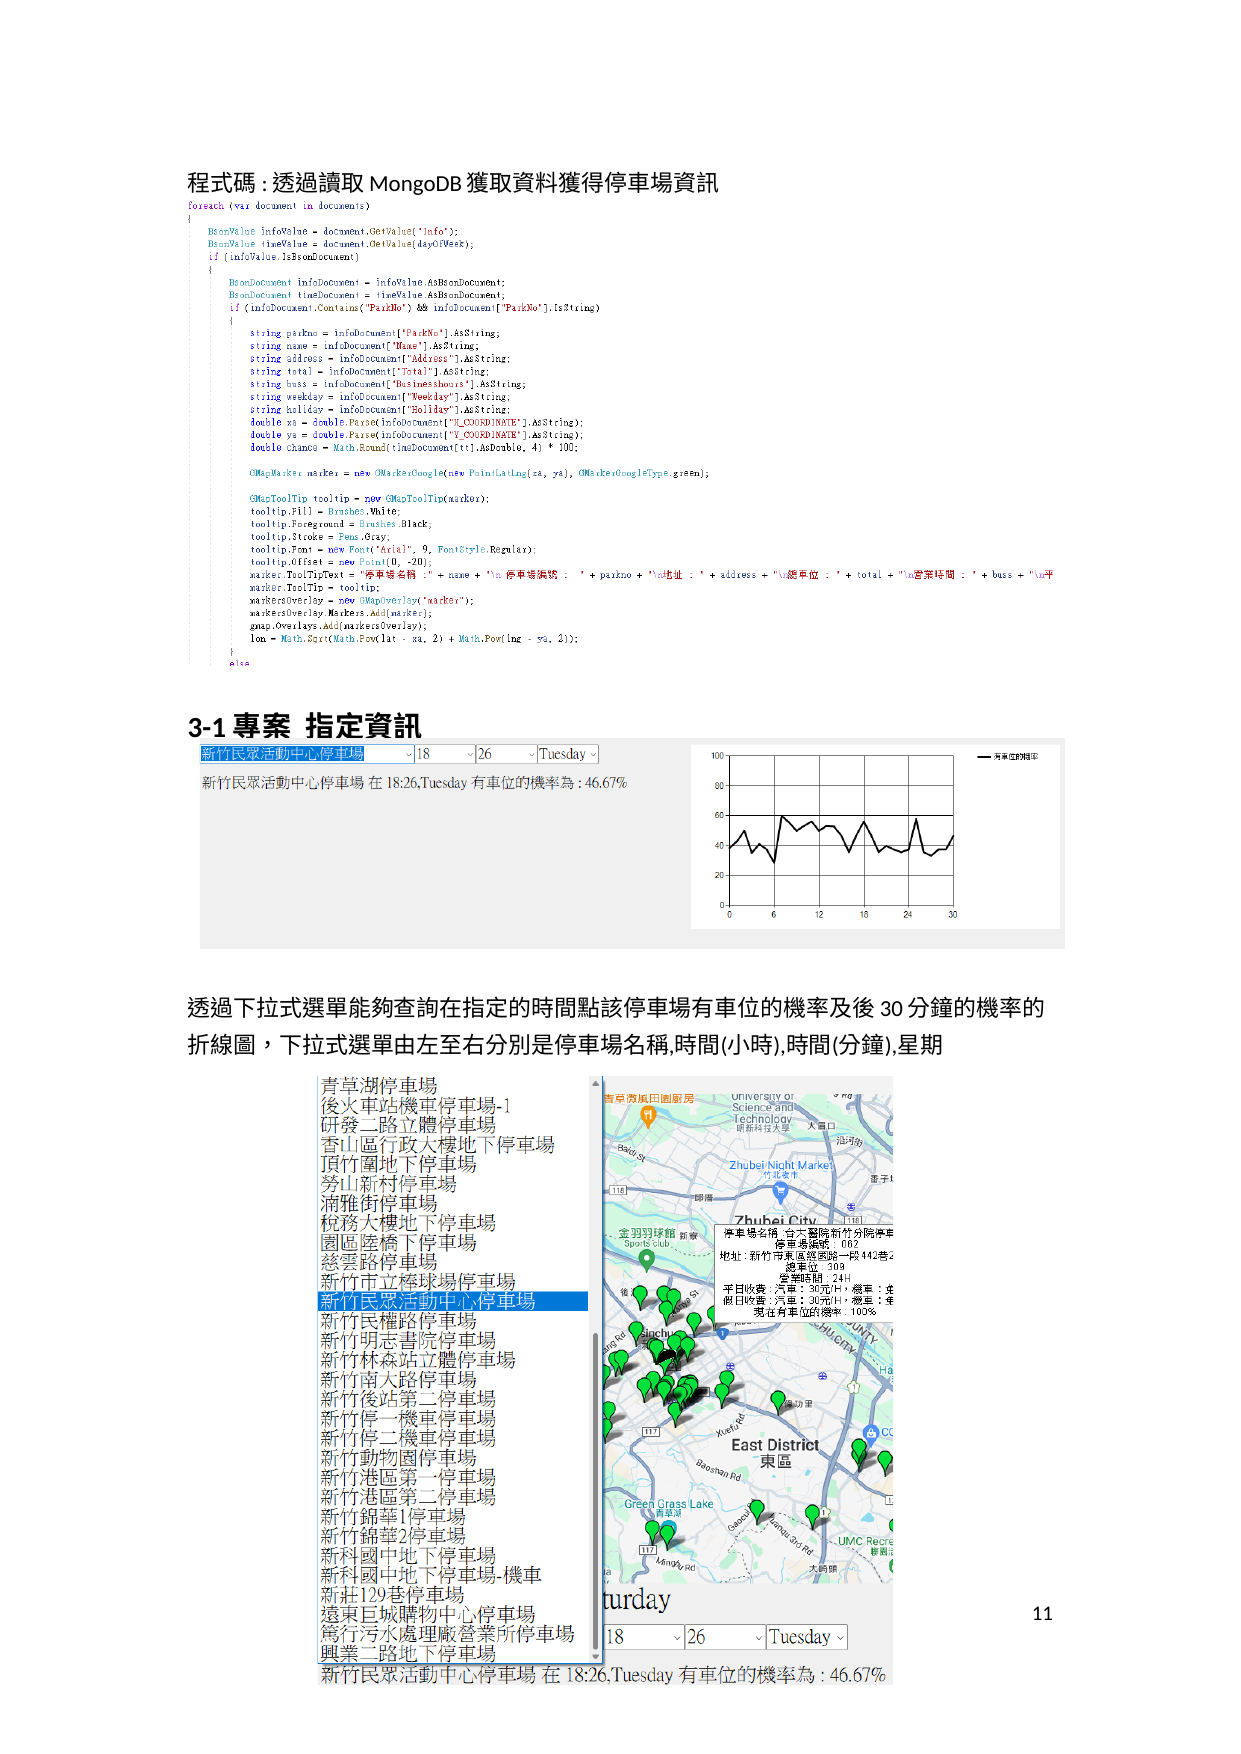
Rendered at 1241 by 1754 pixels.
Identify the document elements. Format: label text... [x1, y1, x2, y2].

picture [317, 1076, 894, 1685]
picture [187, 200, 1053, 666]
text 程式碼 : 透過讀取MongoDB獲取資料獲得停車場資訊 [187, 162, 1053, 200]
text 透過下拉式選單能夠查詢在指定的時間點該停車場有車位的機率及後30分鐘的機率的折線圖，下拉式選單由左至右分別是停車場名稱,時間(小時),時間(分鐘),星期 [187, 987, 1053, 1062]
text 3-1 專案_指定資訊 [187, 666, 1053, 762]
picture [199, 738, 1065, 949]
